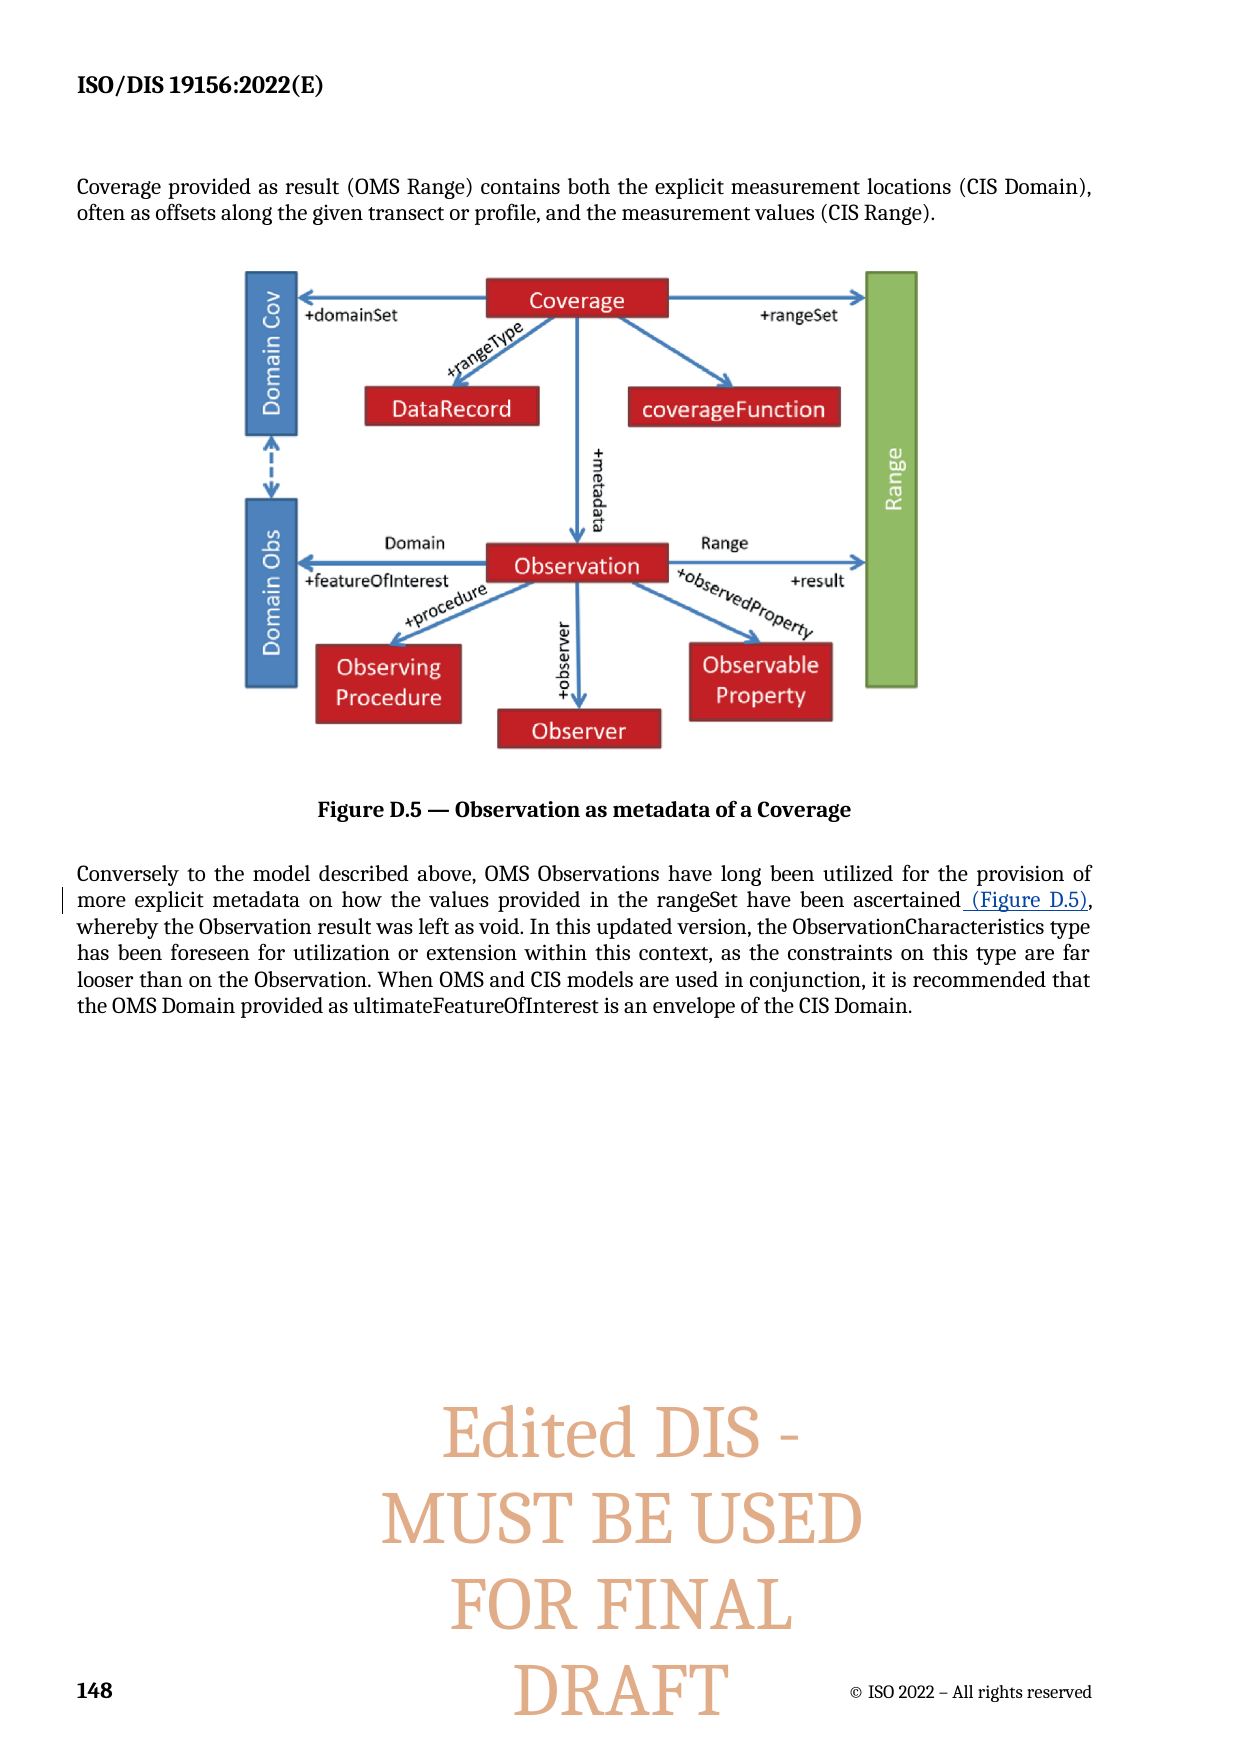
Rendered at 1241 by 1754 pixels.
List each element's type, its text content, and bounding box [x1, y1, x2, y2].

text Conversely to the model described above, OMS Observations have long been utilized for the provision of more explicit metadata on how the values provided in the rangeSet have been ascertained, whereby the Observation result was left as void. In this updated version, the ObservationCharacteristics type has been foreseen for utilization or extension within this context, as the constraints on this type are far looser than on the Observation. When OMS and CIS models are used in conjunction, it is recommended that the OMS Domain provided as ultimateFeatureOfInterest is an envelope of the CIS Domain. [77, 861, 1092, 1019]
title Figure D.5 — Observation as metadata of a Coverage [77, 797, 1092, 823]
picture [237, 264, 932, 760]
